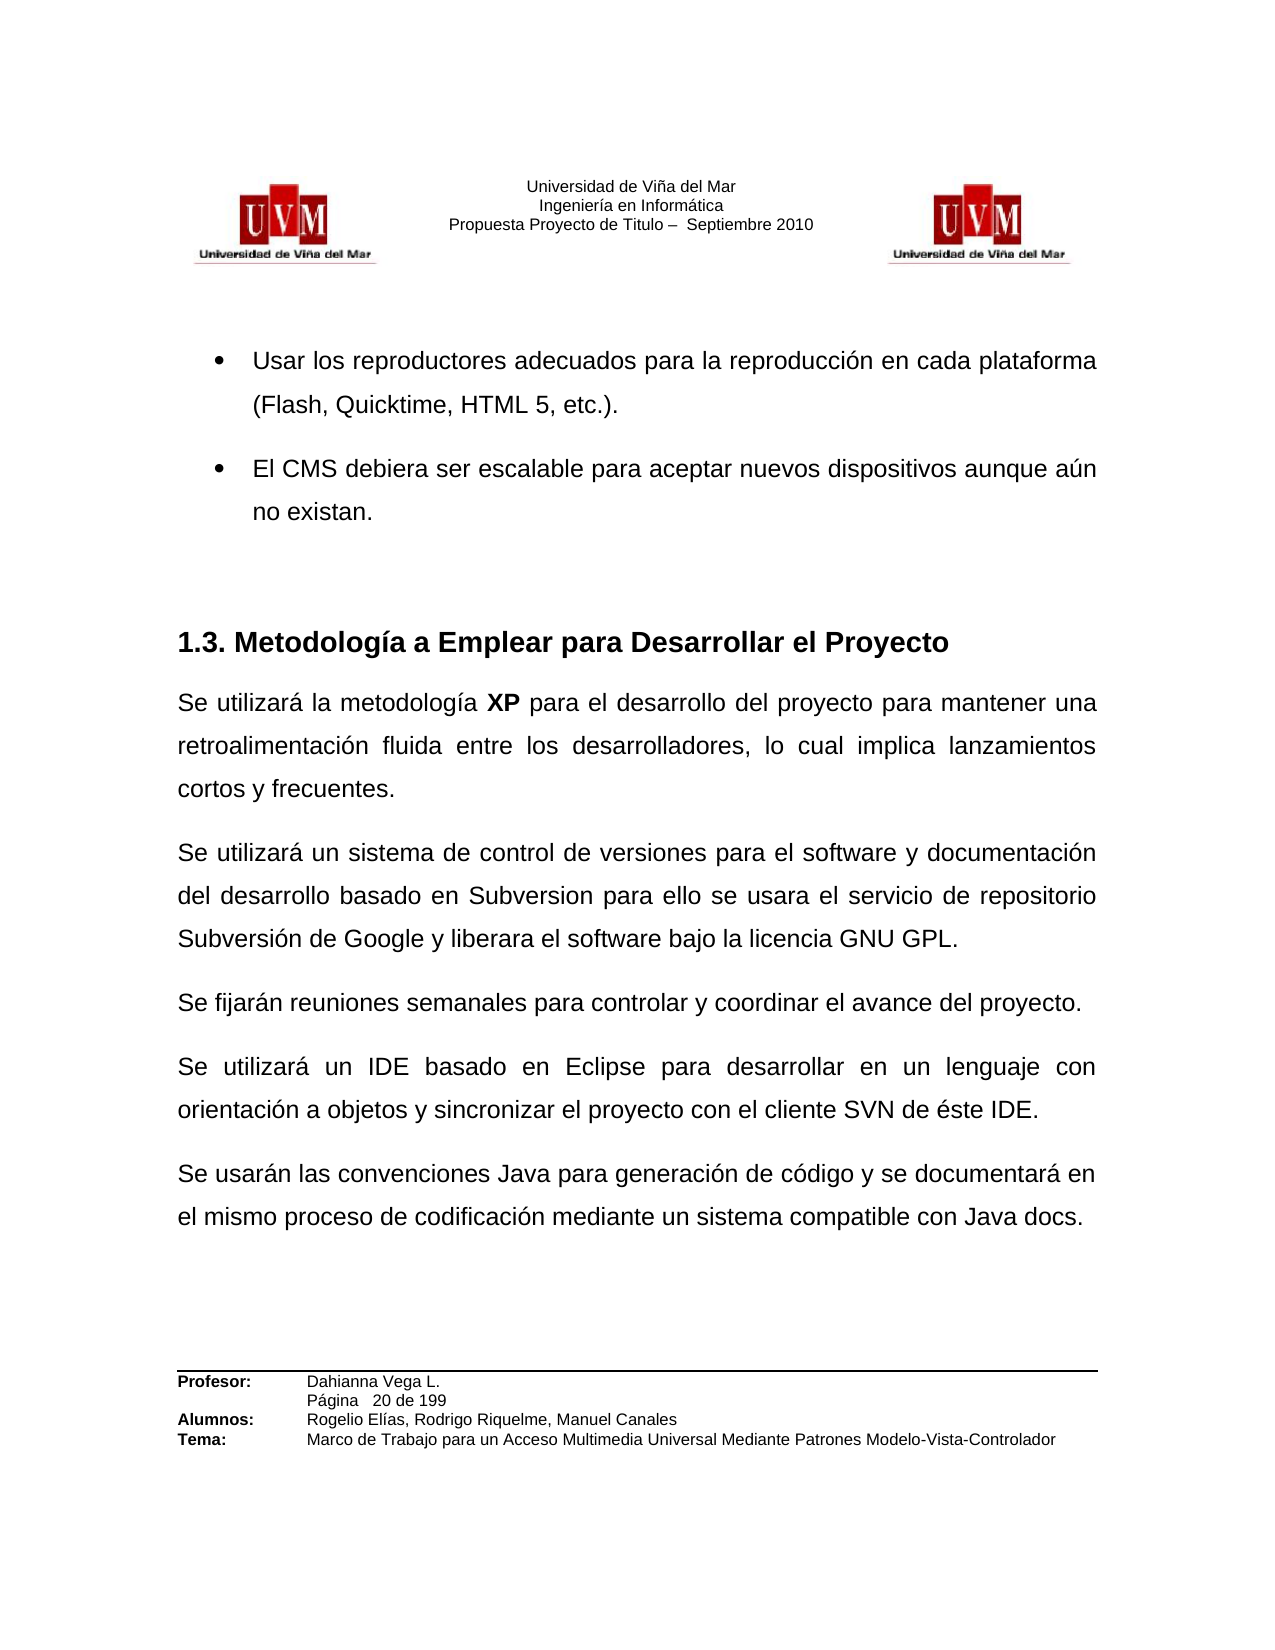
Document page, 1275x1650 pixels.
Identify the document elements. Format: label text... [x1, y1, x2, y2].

text Se utilizará la metodología XP para el desarrollo del proyecto para mantener una retroalimentación fluida entre los desarrolladores, lo cual implica lanzamientos cortos y frecuentes. [177, 687, 1098, 802]
picture [871, 176, 1084, 267]
text Se fijarán reuniones semanales para controlar y coordinar el avance del proyecto. [177, 988, 1098, 1017]
list El CMS debiera ser escalable para aceptar nuevos dispositivos aunque aún no existan. [215, 453, 1098, 526]
text Se utilizará un sistema de control de versiones para el software y documentación del desarrollo basado en Subversion para ello se usara el servicio de repositorio Subversión de Google y liberara el software bajo la licencia GNU GPL. [177, 838, 1098, 953]
text Se usarán las convenciones Java para generación de código y se documentará en el mismo proceso de codificación mediante un sistema compatible con Java docs. [177, 1159, 1098, 1231]
list Usar los reproductores adecuados para la reproducción en cada plataforma (Flash, Quicktime, HTML 5, etc.). [215, 346, 1098, 418]
picture [177, 176, 390, 267]
subtitle 1.3. Metodología a Emplear para Desarrollar el Proyecto [177, 625, 1098, 658]
text Se utilizará un IDE basado en Eclipse para desarrollar en un lenguaje con orientación a objetos y sincronizar el proyecto con el cliente SVN de éste IDE. [177, 1052, 1098, 1124]
